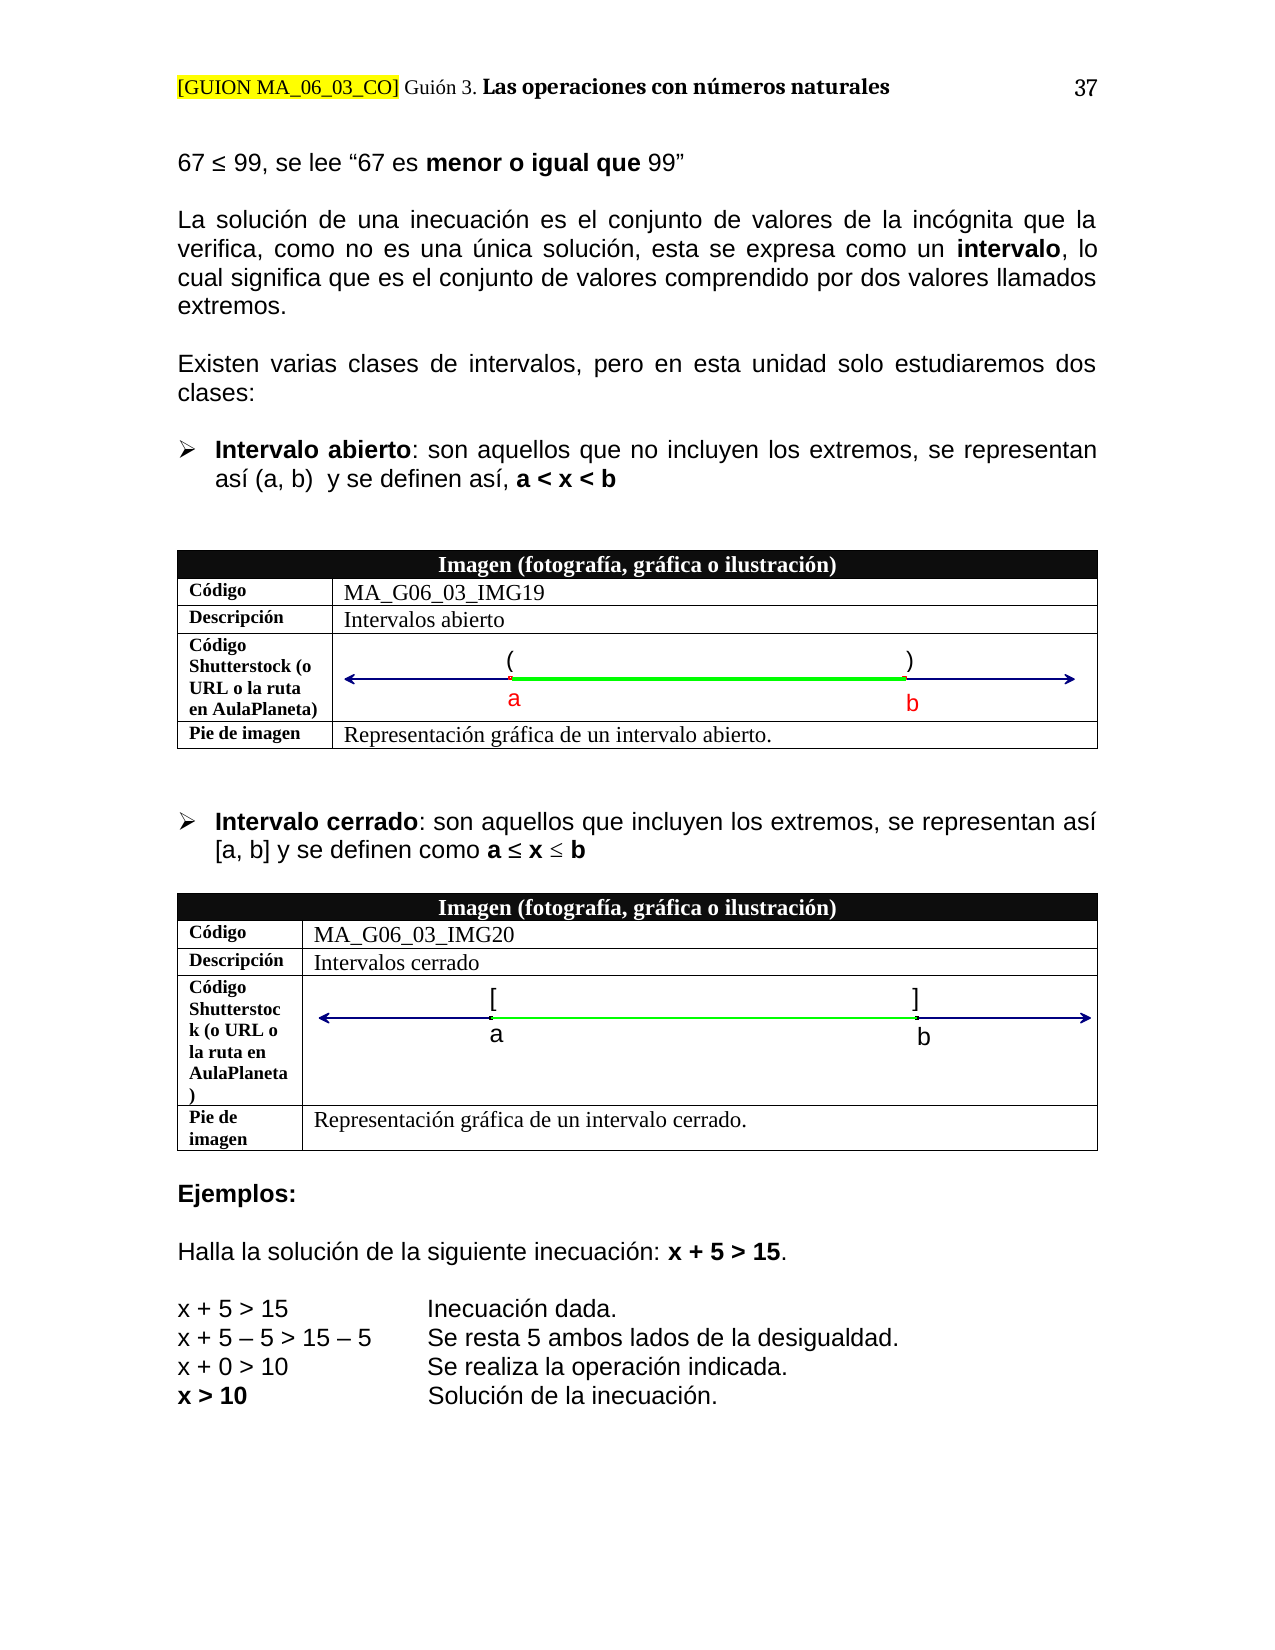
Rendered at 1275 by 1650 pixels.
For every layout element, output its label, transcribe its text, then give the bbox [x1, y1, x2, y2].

text Ejemplos: [177, 1179, 1098, 1208]
table_cell Descripción [178, 949, 302, 975]
table_cell Código Shutterstock (o URL o la ruta en AulaPlaneta) [178, 634, 332, 721]
list Intervalo abierto: son aquellos que no incluyen los extremos, se representan así (a, b) y se definen así, a < x < b [177, 435, 1098, 493]
text x + 0 > 10 Se realiza la operación indicada. [177, 1352, 1098, 1381]
text Existen varias clases de intervalos, pero en esta unidad solo estudiaremos dos clases: [177, 349, 1098, 406]
list Intervalo cerrado: son aquellos que incluyen los extremos, se representan así [a, b] y se definen como a ≤ x b [177, 806, 1098, 864]
table_cell MA_G06_03_IMG19 [333, 579, 1097, 605]
table_cell Intervalos abierto [333, 606, 1097, 632]
table_cell Código [178, 579, 332, 605]
table_cell Descripción [178, 606, 332, 632]
table_cell Pie de imagen [178, 722, 332, 748]
text 67 ≤ 99, se lee “67 es menor o igual que 99” [177, 148, 1098, 176]
table_header Imagen (fotografía, gráfica o ilustración) [178, 894, 1097, 920]
text x + 5 – 5 > 15 – 5 Se resta 5 ambos lados de la desigualdad. [177, 1323, 1098, 1352]
text x + 5 > 15 Inecuación dada. [177, 1294, 1098, 1323]
table_cell [303, 976, 1097, 1105]
table_cell Código [178, 921, 302, 948]
table_cell Pie de imagen [178, 1106, 302, 1149]
text x > 10 Solución de la inecuación. [177, 1381, 1098, 1409]
table_header Imagen (fotografía, gráfica o ilustración) [178, 551, 1097, 578]
table_cell Representación gráfica de un intervalo abierto. [333, 722, 1097, 748]
text Halla la solución de la siguiente inecuación: x + 5 > 15. [177, 1237, 1098, 1266]
text La solución de una inecuación es el conjunto de valores de la incógnita que la verifica, como no es una única solución, esta se expresa como un intervalo, lo cual significa que es el conjunto de valores comprendido por dos valores llamados extremos. [177, 205, 1098, 320]
table_cell Intervalos cerrado [303, 949, 1097, 975]
table_cell Representación gráfica de un intervalo cerrado. [303, 1106, 1097, 1149]
table_cell [333, 634, 1097, 721]
table_cell Código Shutterstock (o URL o la ruta en AulaPlaneta) [178, 976, 302, 1105]
table_cell MA_G06_03_IMG20 [303, 921, 1097, 948]
